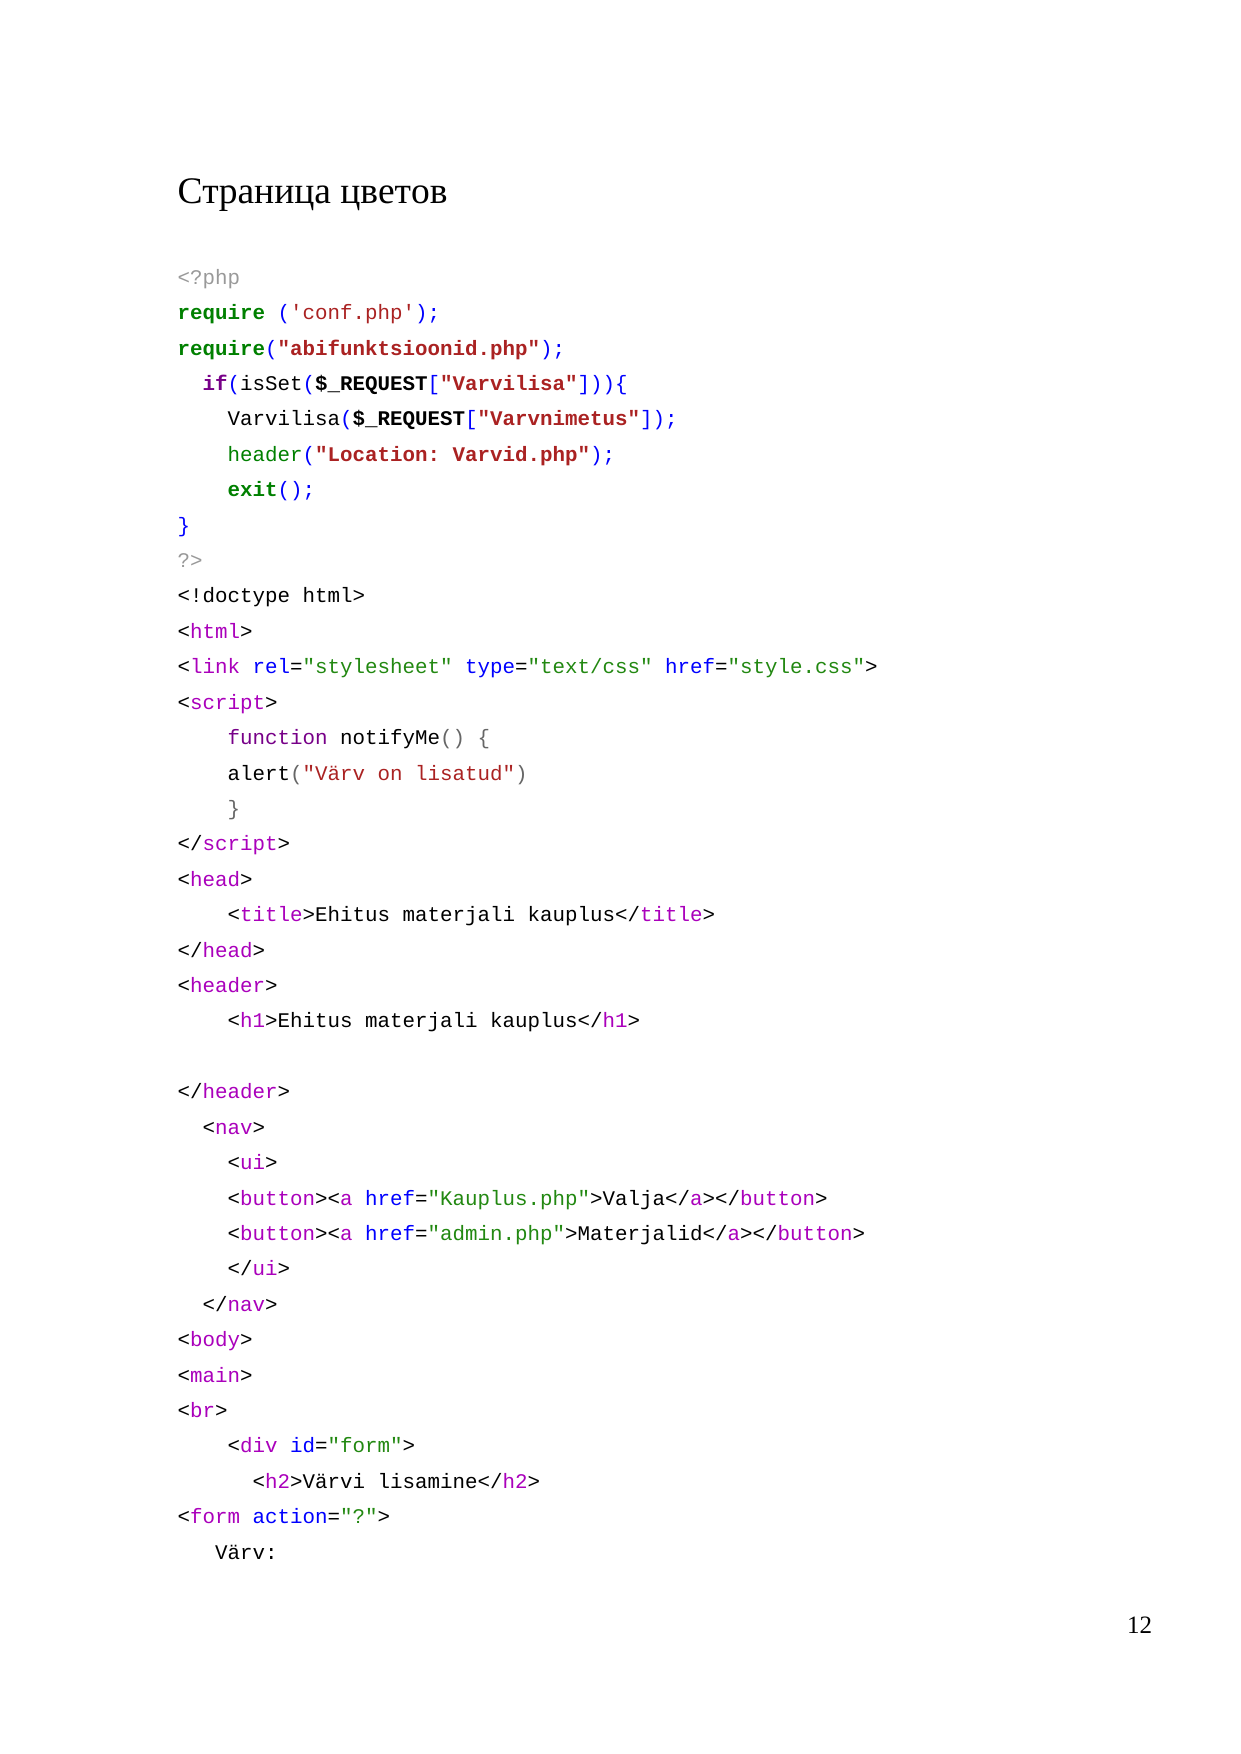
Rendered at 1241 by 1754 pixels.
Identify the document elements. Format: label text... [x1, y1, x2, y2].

text Страница цветов [177, 169, 1152, 212]
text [177, 267, 1152, 1565]
